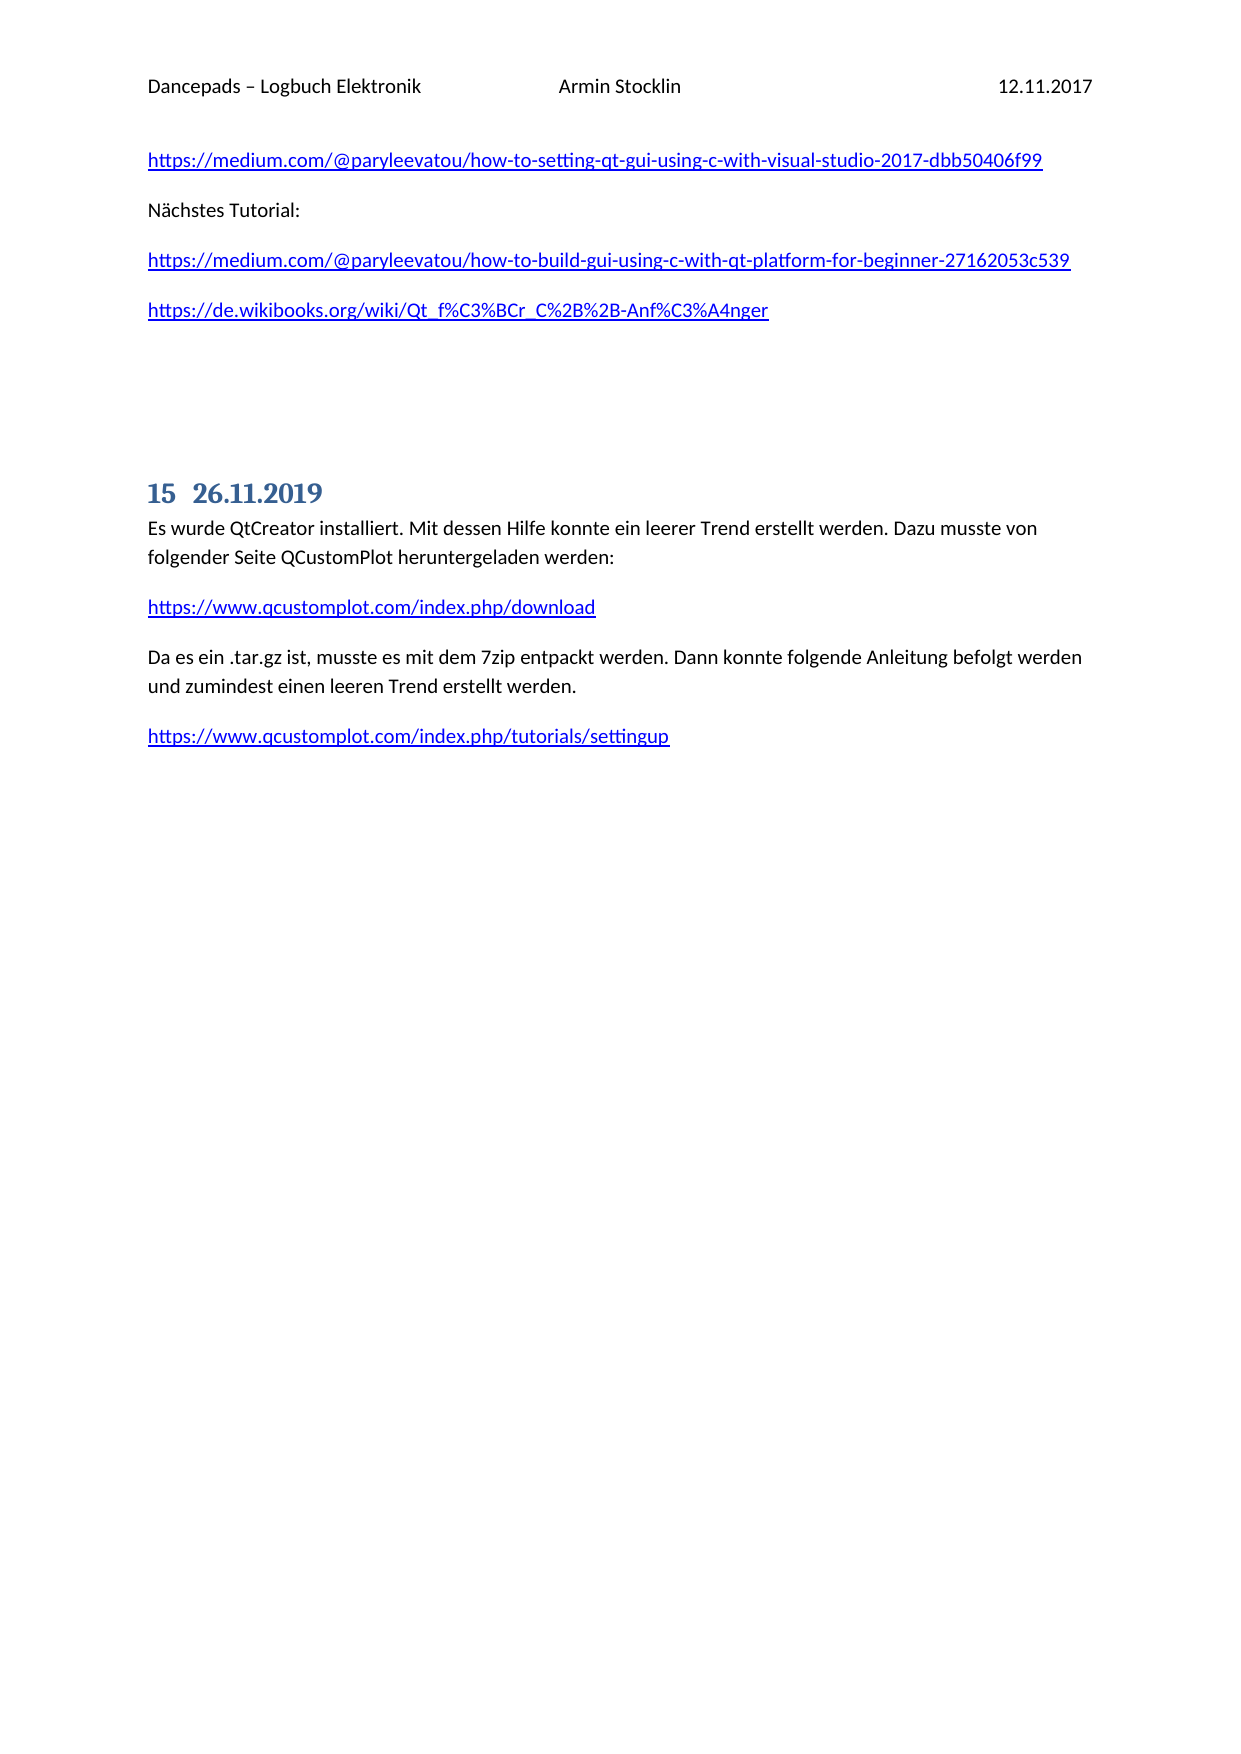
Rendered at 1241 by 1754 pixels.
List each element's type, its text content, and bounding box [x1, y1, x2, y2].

text https://www.qcustomplot.com/index.php/tutorials/settingup [148, 724, 1093, 749]
text https://medium.com/@paryleevatou/how-to-setting-qt-gui-using-c-with-visual-studio-2017-dbb50406f99 [148, 148, 1093, 173]
subtitle 26.11.2019 [148, 477, 1093, 510]
text Es wurde QtCreator installiert. Mit dessen Hilfe konnte ein leerer Trend erstellt werden. Dazu musste von folgender Seite QCustomPlot heruntergeladen werden: [148, 515, 1093, 570]
text Da es ein .tar.gz ist, musste es mit dem 7zip entpackt werden. Dann konnte folgende Anleitung befolgt werden und zumindest einen leeren Trend erstellt werden. [148, 644, 1093, 699]
text https://de.wikibooks.org/wiki/Qt_f%C3%BCr_C%2B%2B-Anf%C3%A4nger [148, 298, 1093, 323]
text Nächstes Tutorial: [148, 198, 1093, 223]
text https://medium.com/@paryleevatou/how-to-build-gui-using-c-with-qt-platform-for-beginner-27162053c539 [148, 248, 1093, 273]
text https://www.qcustomplot.com/index.php/download [148, 594, 1093, 620]
